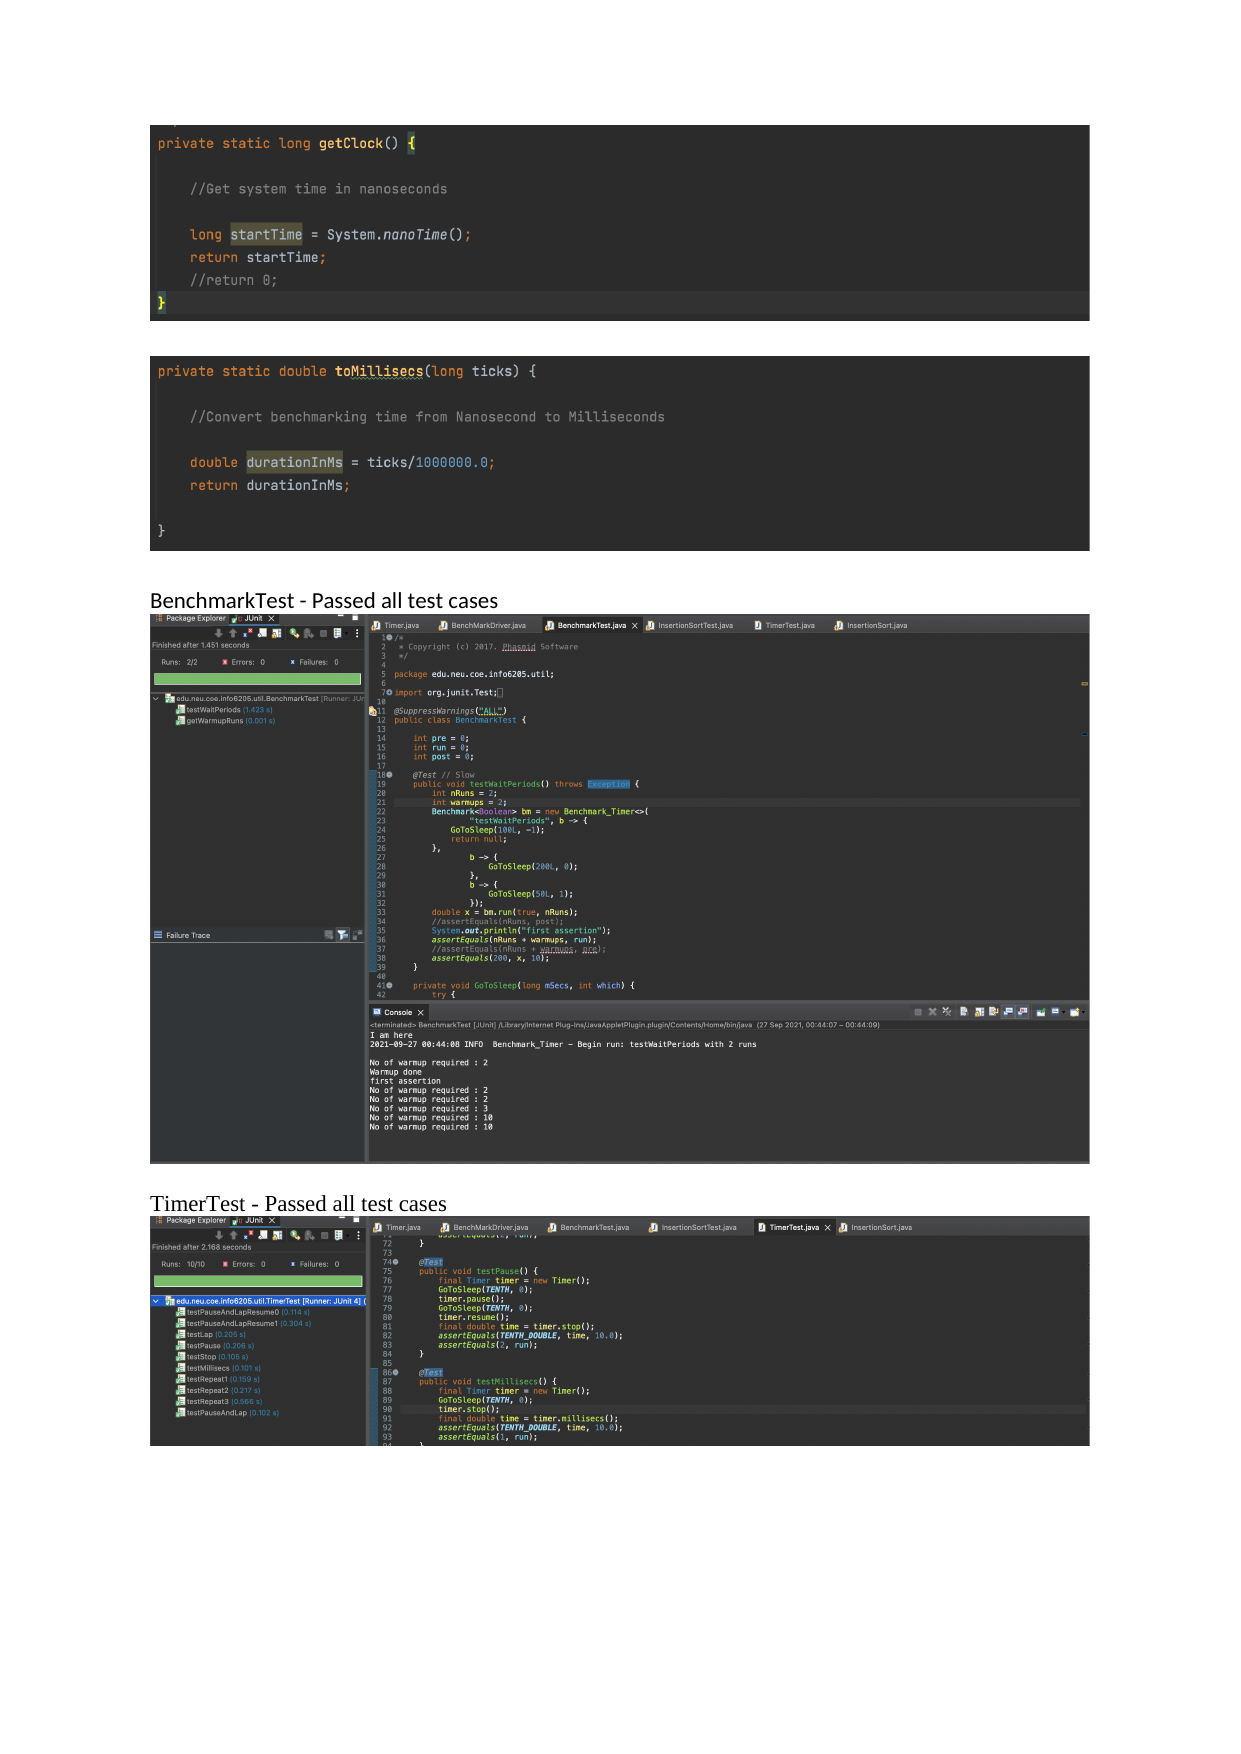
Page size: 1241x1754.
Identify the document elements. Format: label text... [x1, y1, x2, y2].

picture [150, 356, 1090, 551]
picture [150, 1216, 1090, 1446]
text TimerTest - Passed all test cases [150, 1190, 1090, 1216]
picture [150, 614, 1090, 1164]
picture [150, 125, 1090, 321]
text BenchmarkTest - Passed all test cases [150, 587, 1090, 614]
